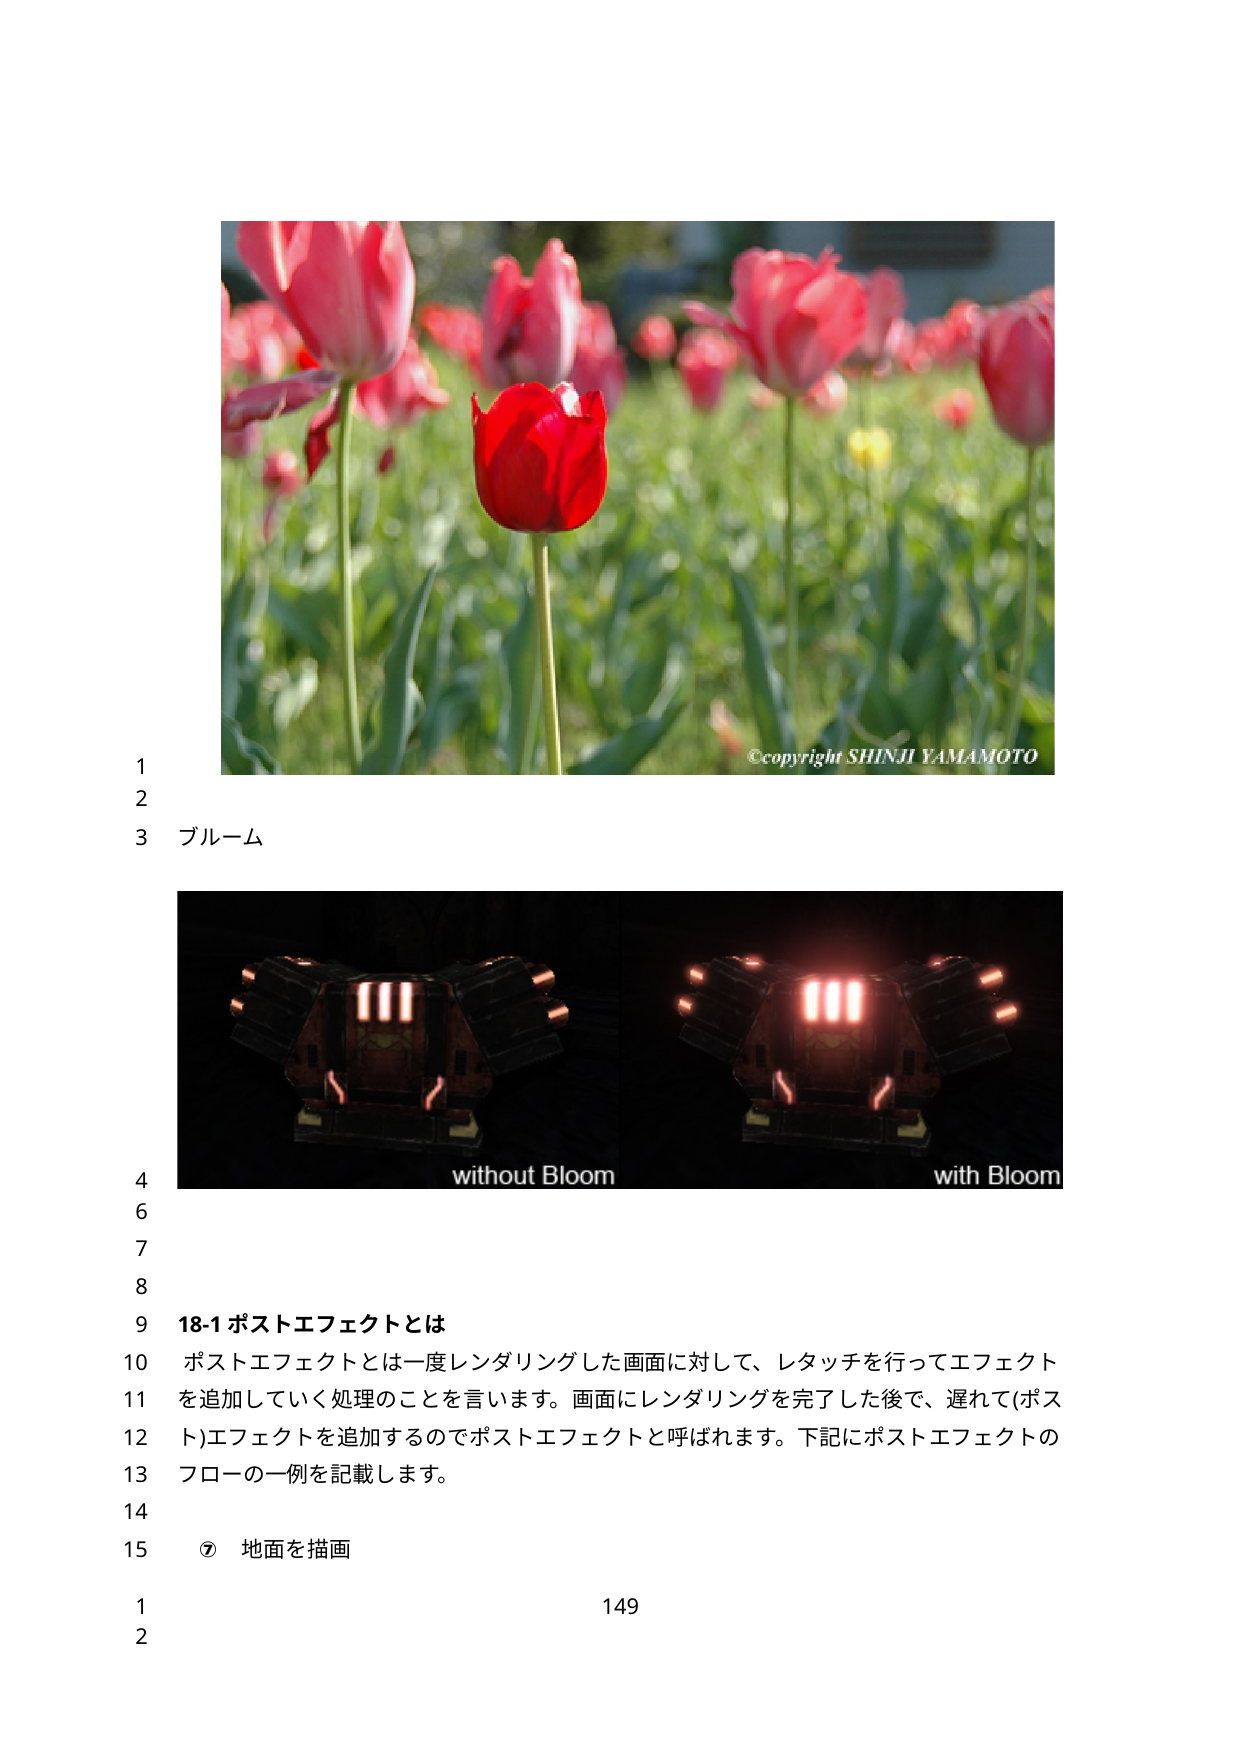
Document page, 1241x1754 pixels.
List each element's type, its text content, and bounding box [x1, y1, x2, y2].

picture [221, 221, 1055, 775]
text 18-1 ポストエフェクトとは [177, 1304, 1063, 1342]
picture [177, 891, 1063, 1189]
text ポストエフェクトとは一度レンダリングした画面に対して、レタッチを行ってエフェクトを追加していく処理のことを言います。画面にレンダリングを完了した後で、遅れて(ポスト)エフェクトを追加するのでポストエフェクトと呼ばれます。下記にポストエフェクトのフローの一例を記載します。 [177, 1342, 1063, 1492]
list 地面を描画 [198, 1529, 1063, 1567]
text ブルーム [177, 817, 1063, 854]
